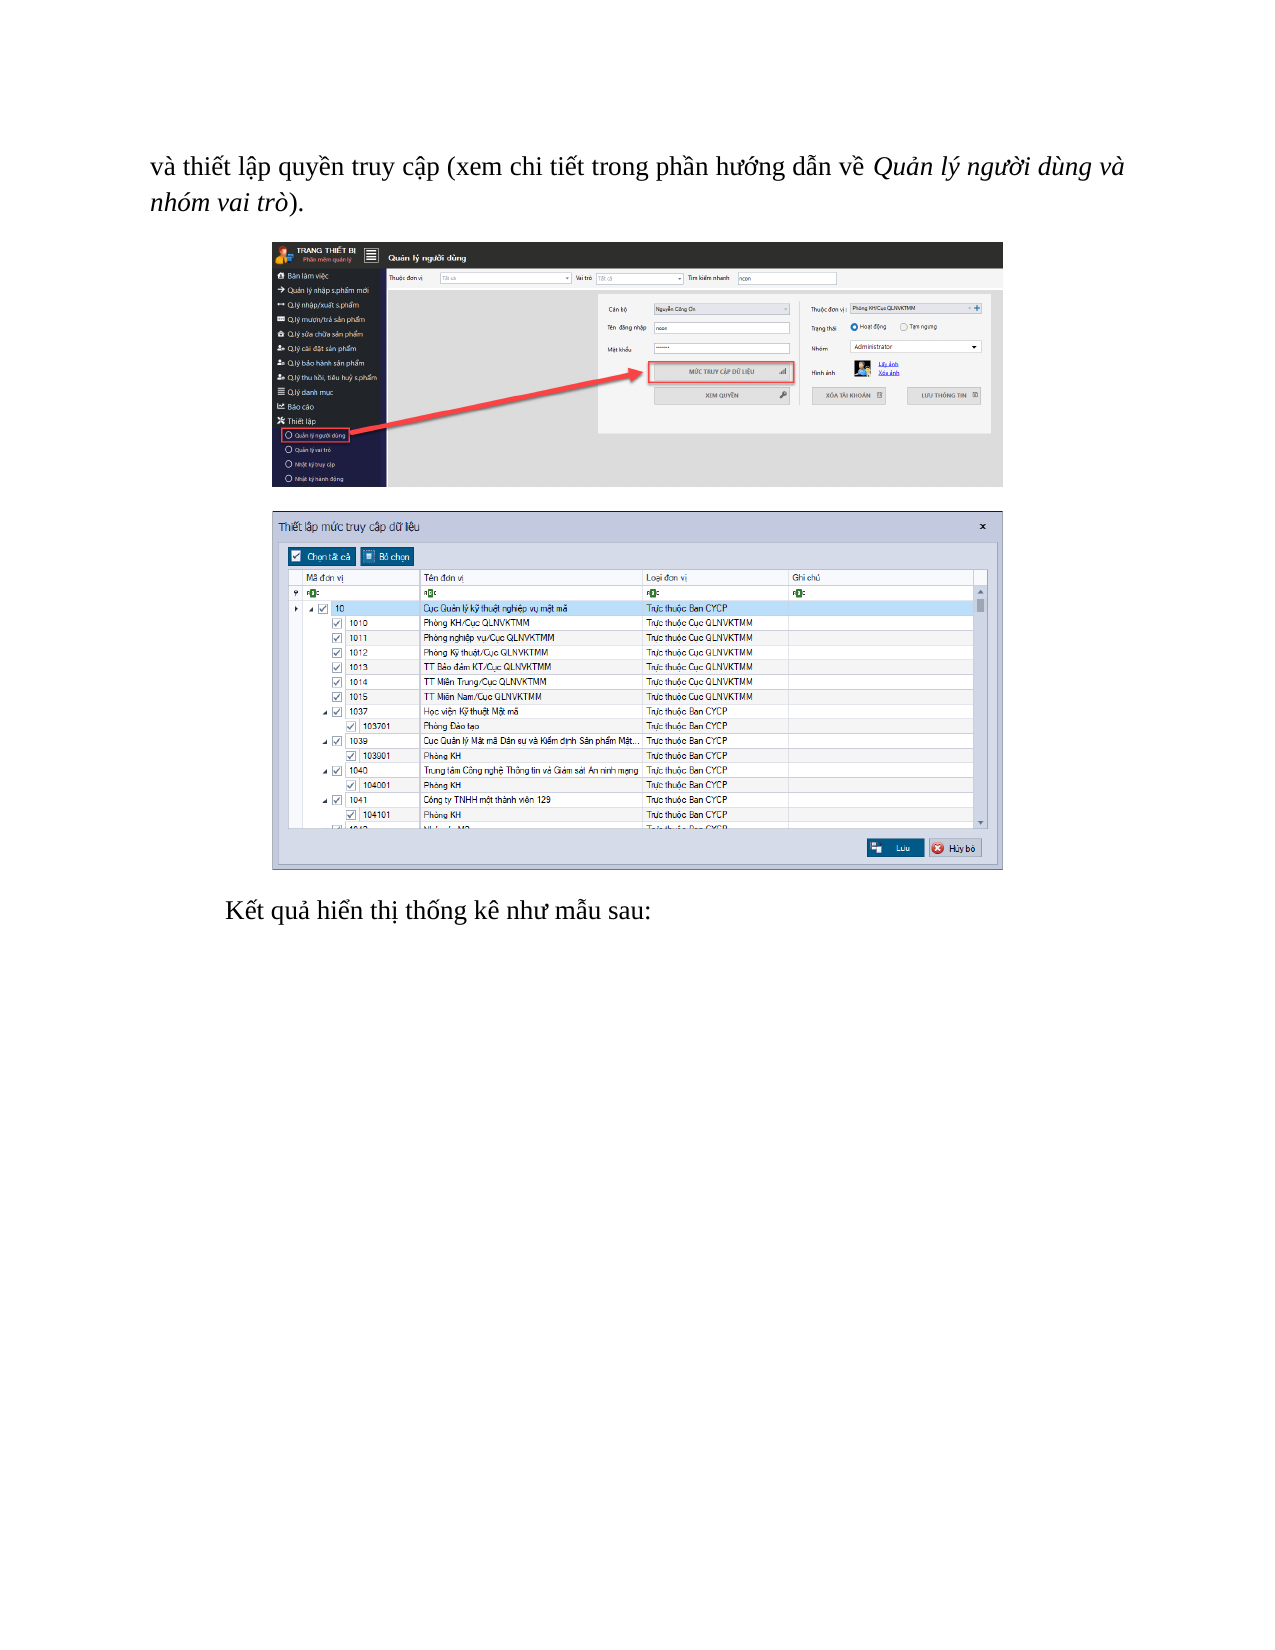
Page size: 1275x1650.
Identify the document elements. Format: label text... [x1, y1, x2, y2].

picture [272, 242, 1003, 487]
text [150, 150, 1125, 217]
text Kết quả hiển thị thống kê như mẫu sau: [150, 894, 1125, 925]
picture [272, 511, 1003, 870]
